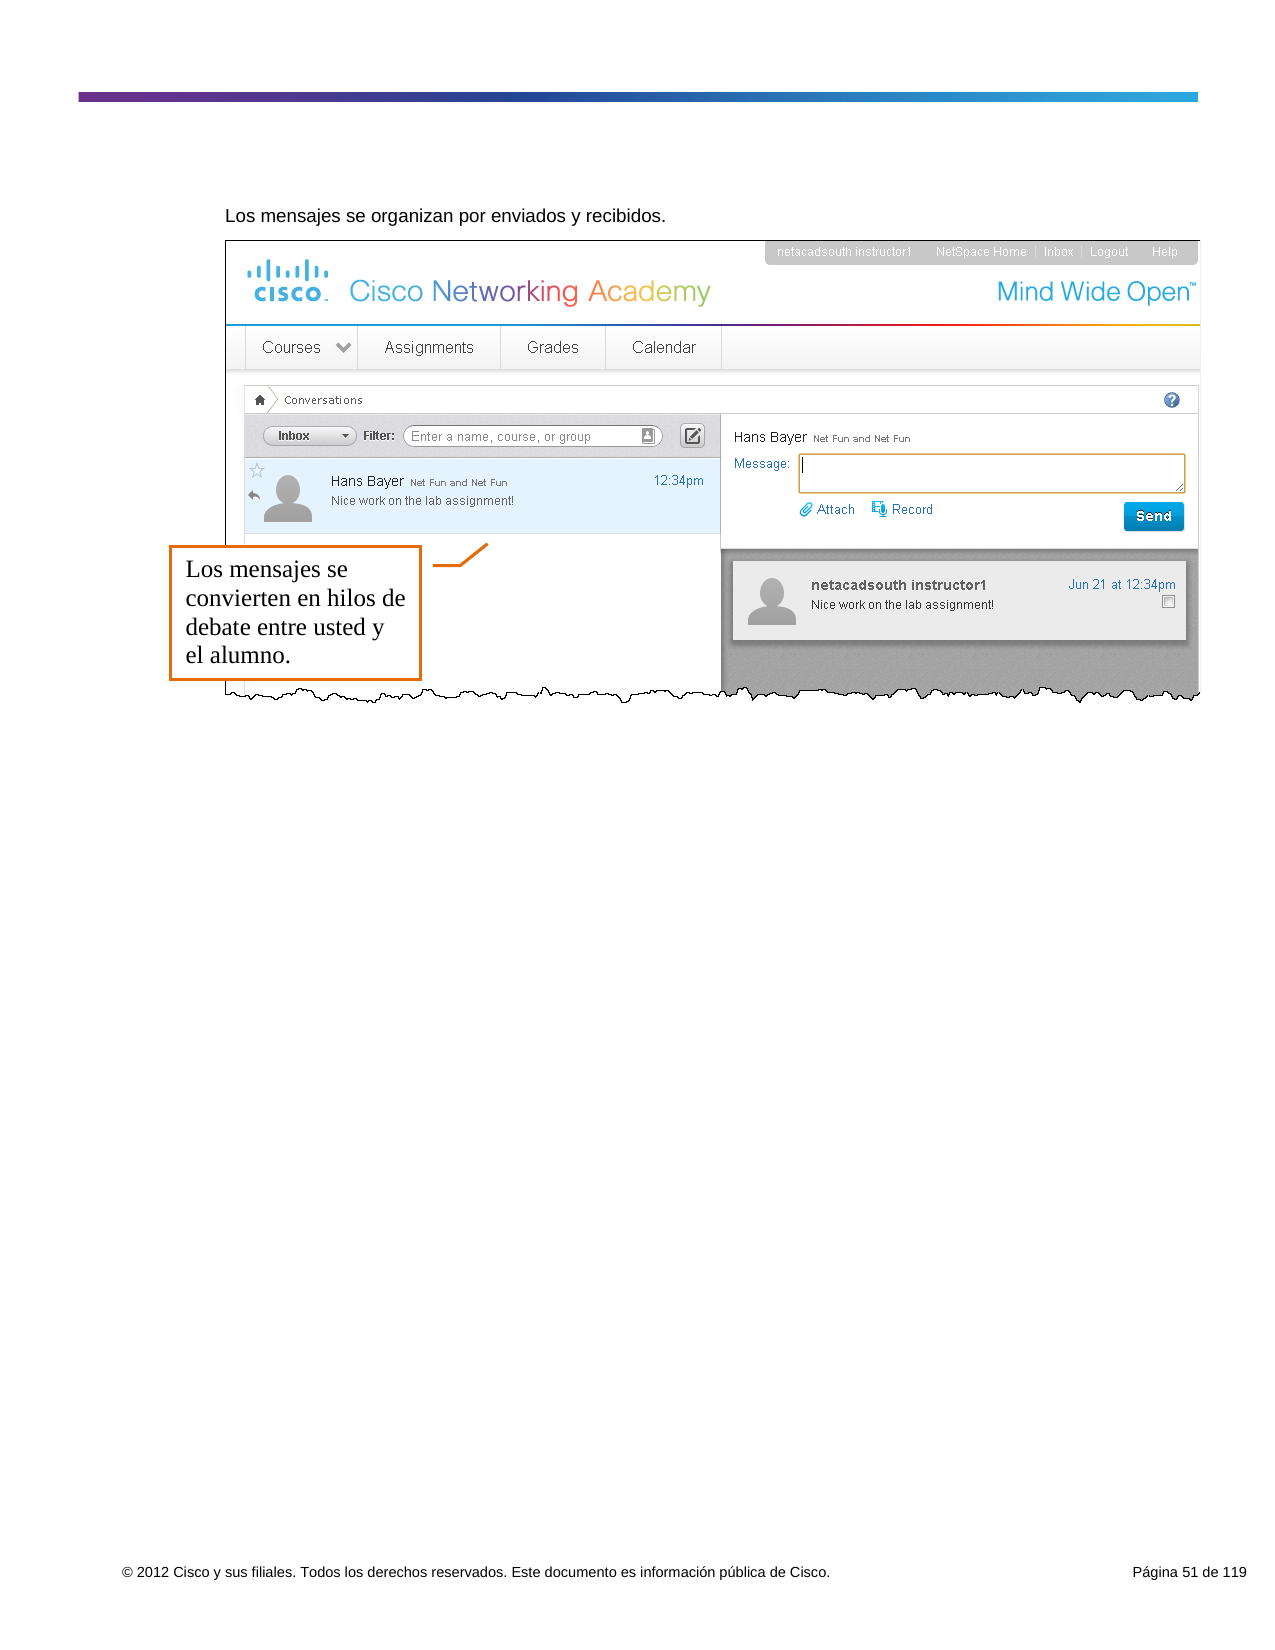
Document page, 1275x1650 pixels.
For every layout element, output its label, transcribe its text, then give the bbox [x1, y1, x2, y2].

picture [0, 92, 1271, 102]
text Los mensajes se organizan por enviados y recibidos. [225, 197, 1181, 226]
picture [225, 240, 1200, 704]
